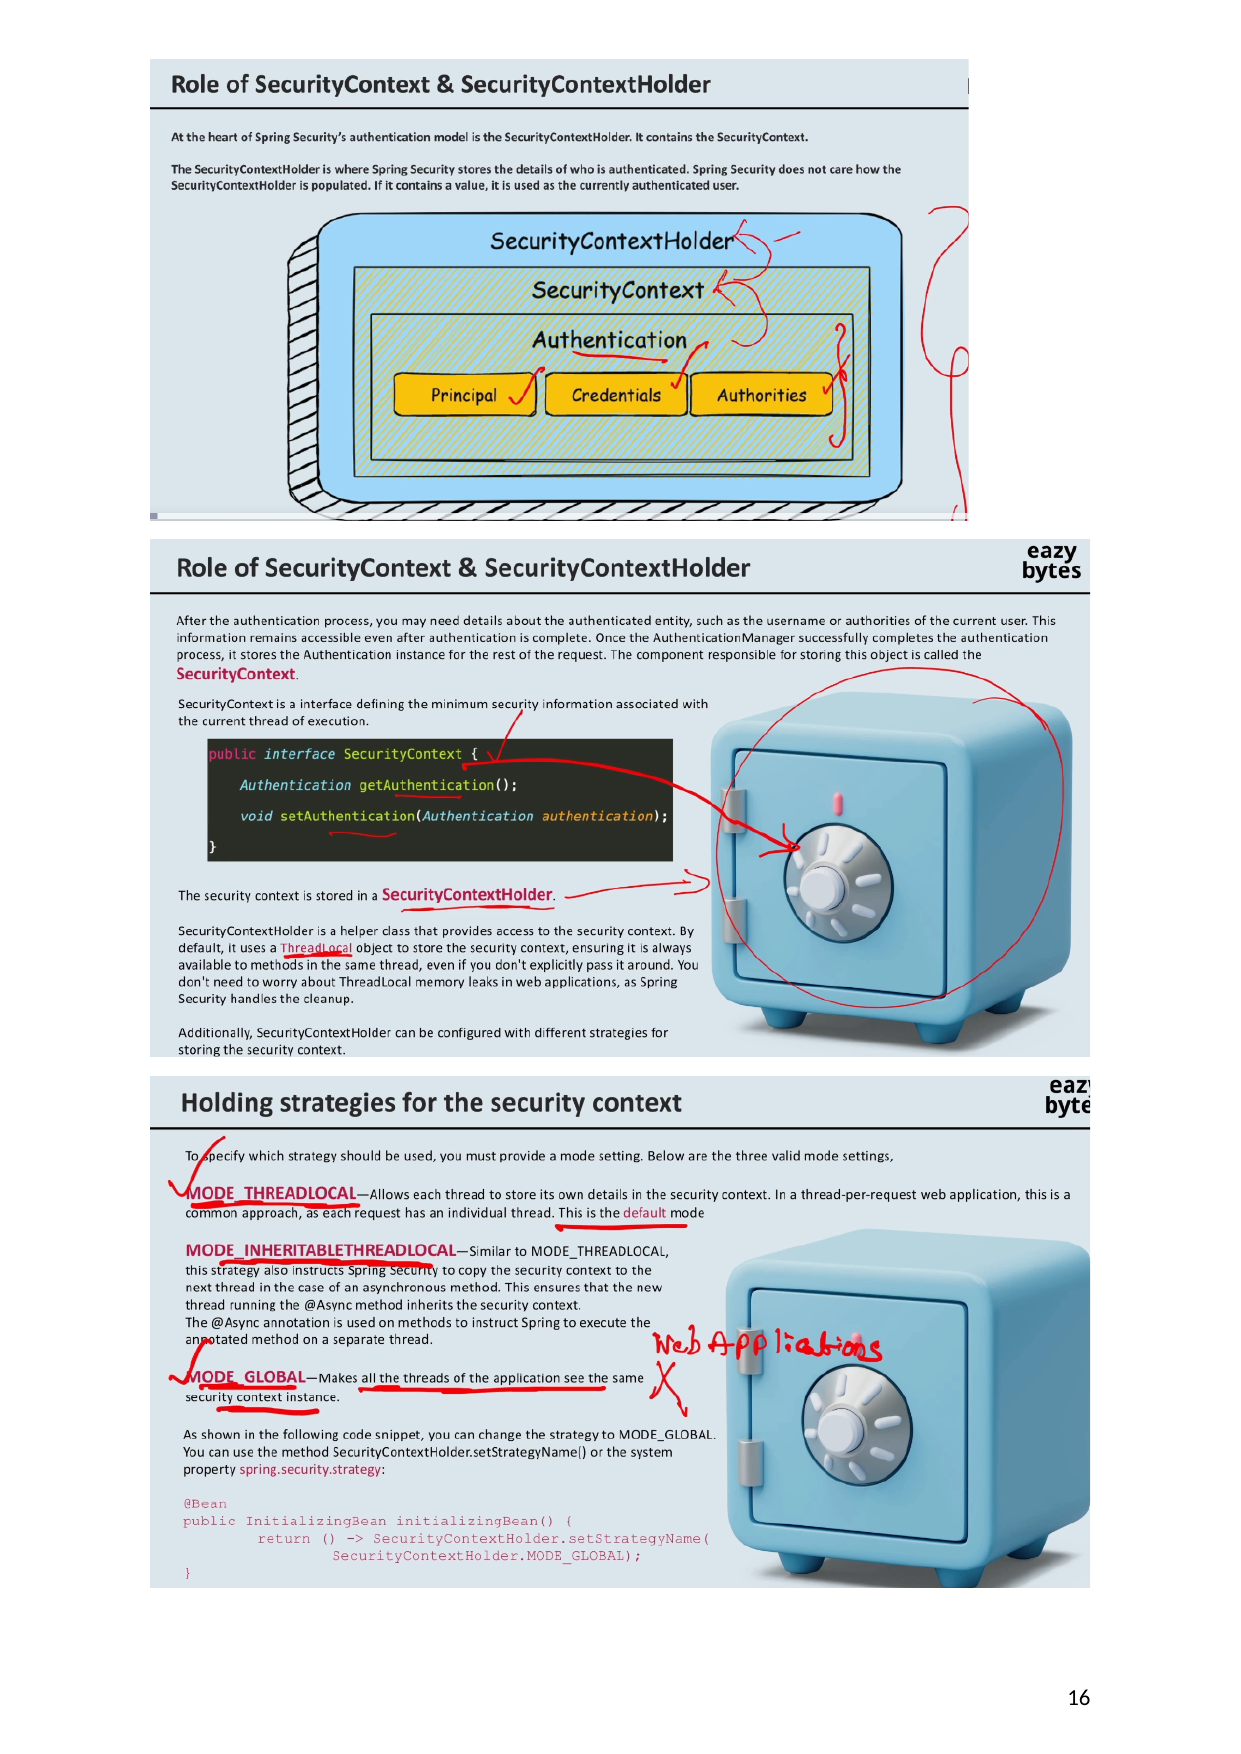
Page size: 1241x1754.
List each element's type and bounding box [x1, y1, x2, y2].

picture [150, 59, 969, 521]
picture [150, 1076, 1091, 1588]
picture [150, 539, 1091, 1057]
